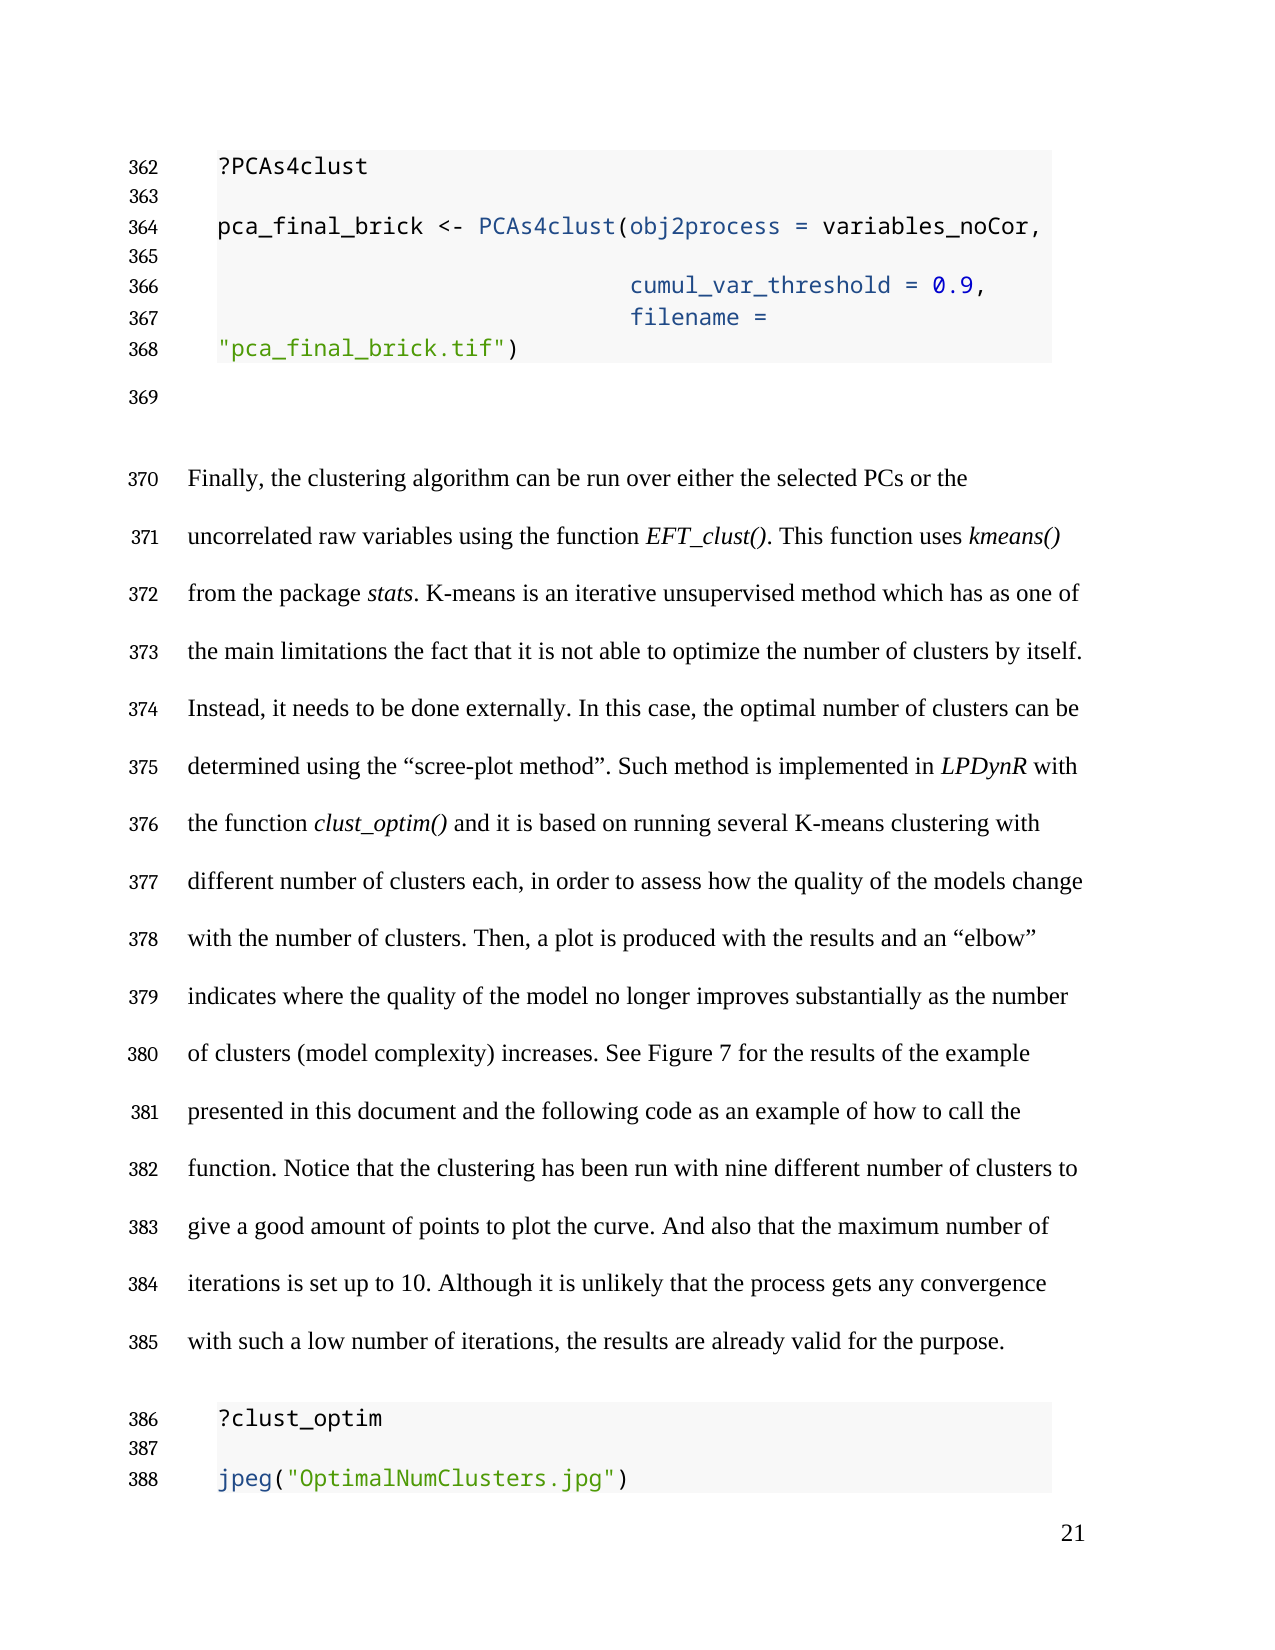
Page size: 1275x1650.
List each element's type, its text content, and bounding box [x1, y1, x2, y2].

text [217, 1402, 1052, 1493]
text ?PCAs4clust pca_final_brick <- PCAs4clust(obj2process = variables_noCor, cumul_var_threshold = 0.9, filename = "pca_final_brick.tif") [217, 150, 1052, 363]
text Finally, the clustering algorithm can be run over either the selected PCs or the uncorrelated raw variables using the function EFT_clust(). This function uses kmeans() from the package stats. K-means is an iterative unsupervised method which has as one of the main limitations the fact that it is not able to optimize the number of clusters by itself. Instead, it needs to be done externally. In this case, the optimal number of clusters can be determined using the “scree-plot method”. Such method is implemented in LPDynR with the function clust_optim() and it is based on running several K-means clustering with different number of clusters each, in order to assess how the quality of the models change with the number of clusters. Then, a plot is produced with the results and an “elbow” indicates where the quality of the model no longer improves substantially as the number of clusters (model complexity) increases. See Figure 7 for the results of the example presented in this document and the following code as an example of how to call the function. Notice that the clustering has been run with nine different number of clusters to give a good amount of points to plot the curve. And also that the maximum number of iterations is set up to 10. Although it is unlikely that the process gets any convergence with such a low number of iterations, the results are already valid for the purpose. [187, 463, 1087, 1354]
